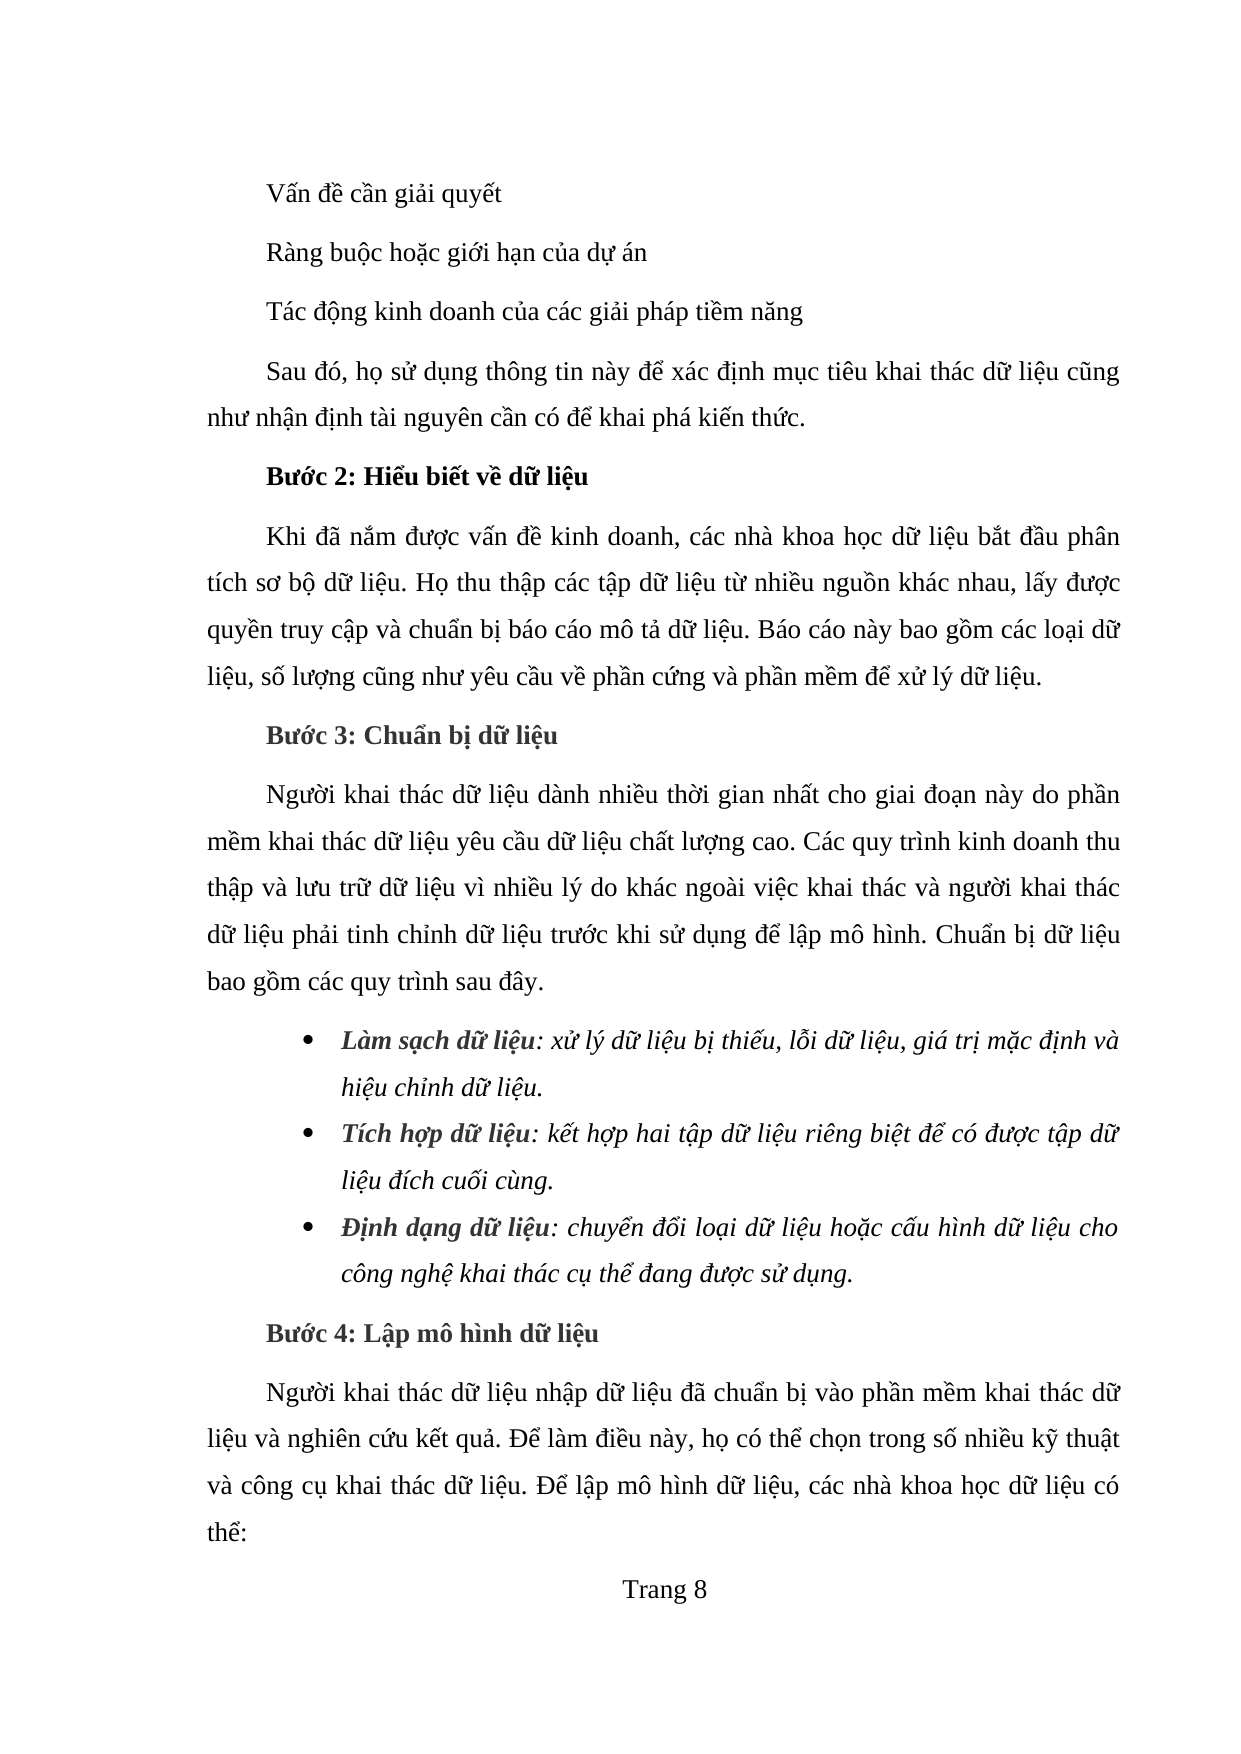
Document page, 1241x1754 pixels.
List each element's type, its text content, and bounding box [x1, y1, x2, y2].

text Khi đã nắm được vấn đề kinh doanh, các nhà khoa học dữ liệu bắt đầu phân tích sơ bộ dữ liệu. Họ thu thập các tập dữ liệu từ nhiều nguồn khác nhau, lấy được quyền truy cập và chuẩn bị báo cáo mô tả dữ liệu. Báo cáo này bao gồm các loại dữ liệu, số lượng cũng như yêu cầu về phần cứng và phần mềm để xử lý dữ liệu. [207, 520, 1122, 691]
text Vấn đề cần giải quyết [207, 177, 1122, 208]
text Bước 2: Hiểu biết về dữ liệu [207, 461, 1122, 492]
text Người khai thác dữ liệu dành nhiều thời gian nhất cho giai đoạn này do phần mềm khai thác dữ liệu yêu cầu dữ liệu chất lượng cao. Các quy trình kinh doanh thu thập và lưu trữ dữ liệu vì nhiều lý do khác ngoài việc khai thác và người khai thác dữ liệu phải tinh chỉnh dữ liệu trước khi sử dụng để lập mô hình. Chuẩn bị dữ liệu bao gồm các quy trình sau đây. [207, 778, 1122, 996]
text Sau đó, họ sử dụng thông tin này để xác định mục tiêu khai thác dữ liệu cũng như nhận định tài nguyên cần có để khai phá kiến thức. [207, 355, 1122, 432]
list Định dạng dữ liệu: chuyển đổi loại dữ liệu hoặc cấu hình dữ liệu cho công nghệ khai thác cụ thể đang được sử dụng. [303, 1211, 1122, 1289]
text Người khai thác dữ liệu nhập dữ liệu đã chuẩn bị vào phần mềm khai thác dữ liệu và nghiên cứu kết quả. Để làm điều này, họ có thể chọn trong số nhiều kỹ thuật và công cụ khai thác dữ liệu. Để lập mô hình dữ liệu, các nhà khoa học dữ liệu có thể: [207, 1376, 1122, 1547]
text Tác động kinh doanh của các giải pháp tiềm năng [207, 296, 1122, 327]
text Bước 4: Lập mô hình dữ liệu [207, 1317, 1122, 1348]
list Tích hợp dữ liệu: kết hợp hai tập dữ liệu riêng biệt để có được tập dữ liệu đích cuối cùng. [303, 1117, 1122, 1195]
list Làm sạch dữ liệu: xử lý dữ liệu bị thiếu, lỗi dữ liệu, giá trị mặc định và hiệu chỉnh dữ liệu. [303, 1024, 1122, 1102]
text Bước 3: Chuẩn bị dữ liệu [207, 719, 1122, 750]
text Ràng buộc hoặc giới hạn của dự án [207, 236, 1122, 267]
